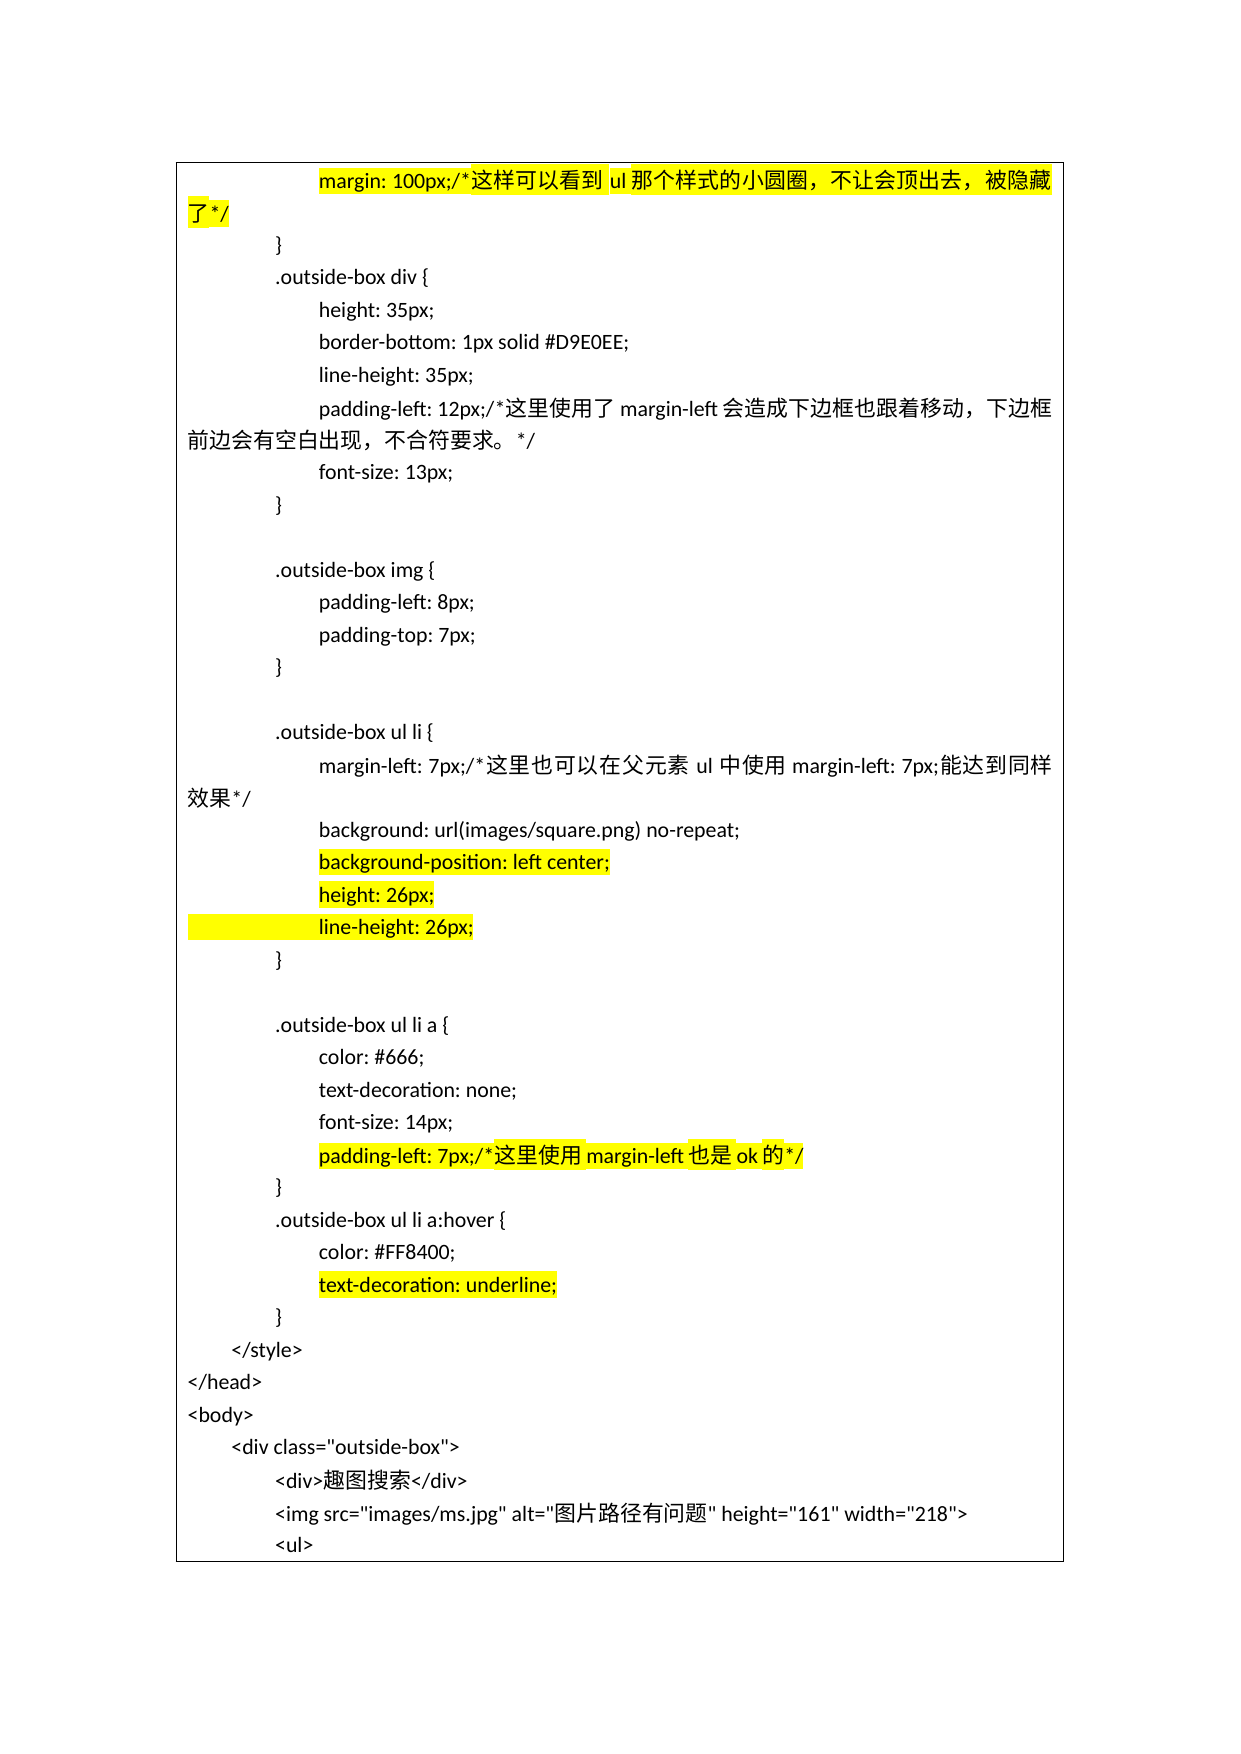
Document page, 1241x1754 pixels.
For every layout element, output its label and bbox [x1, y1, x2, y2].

table_header [177, 163, 1063, 1561]
